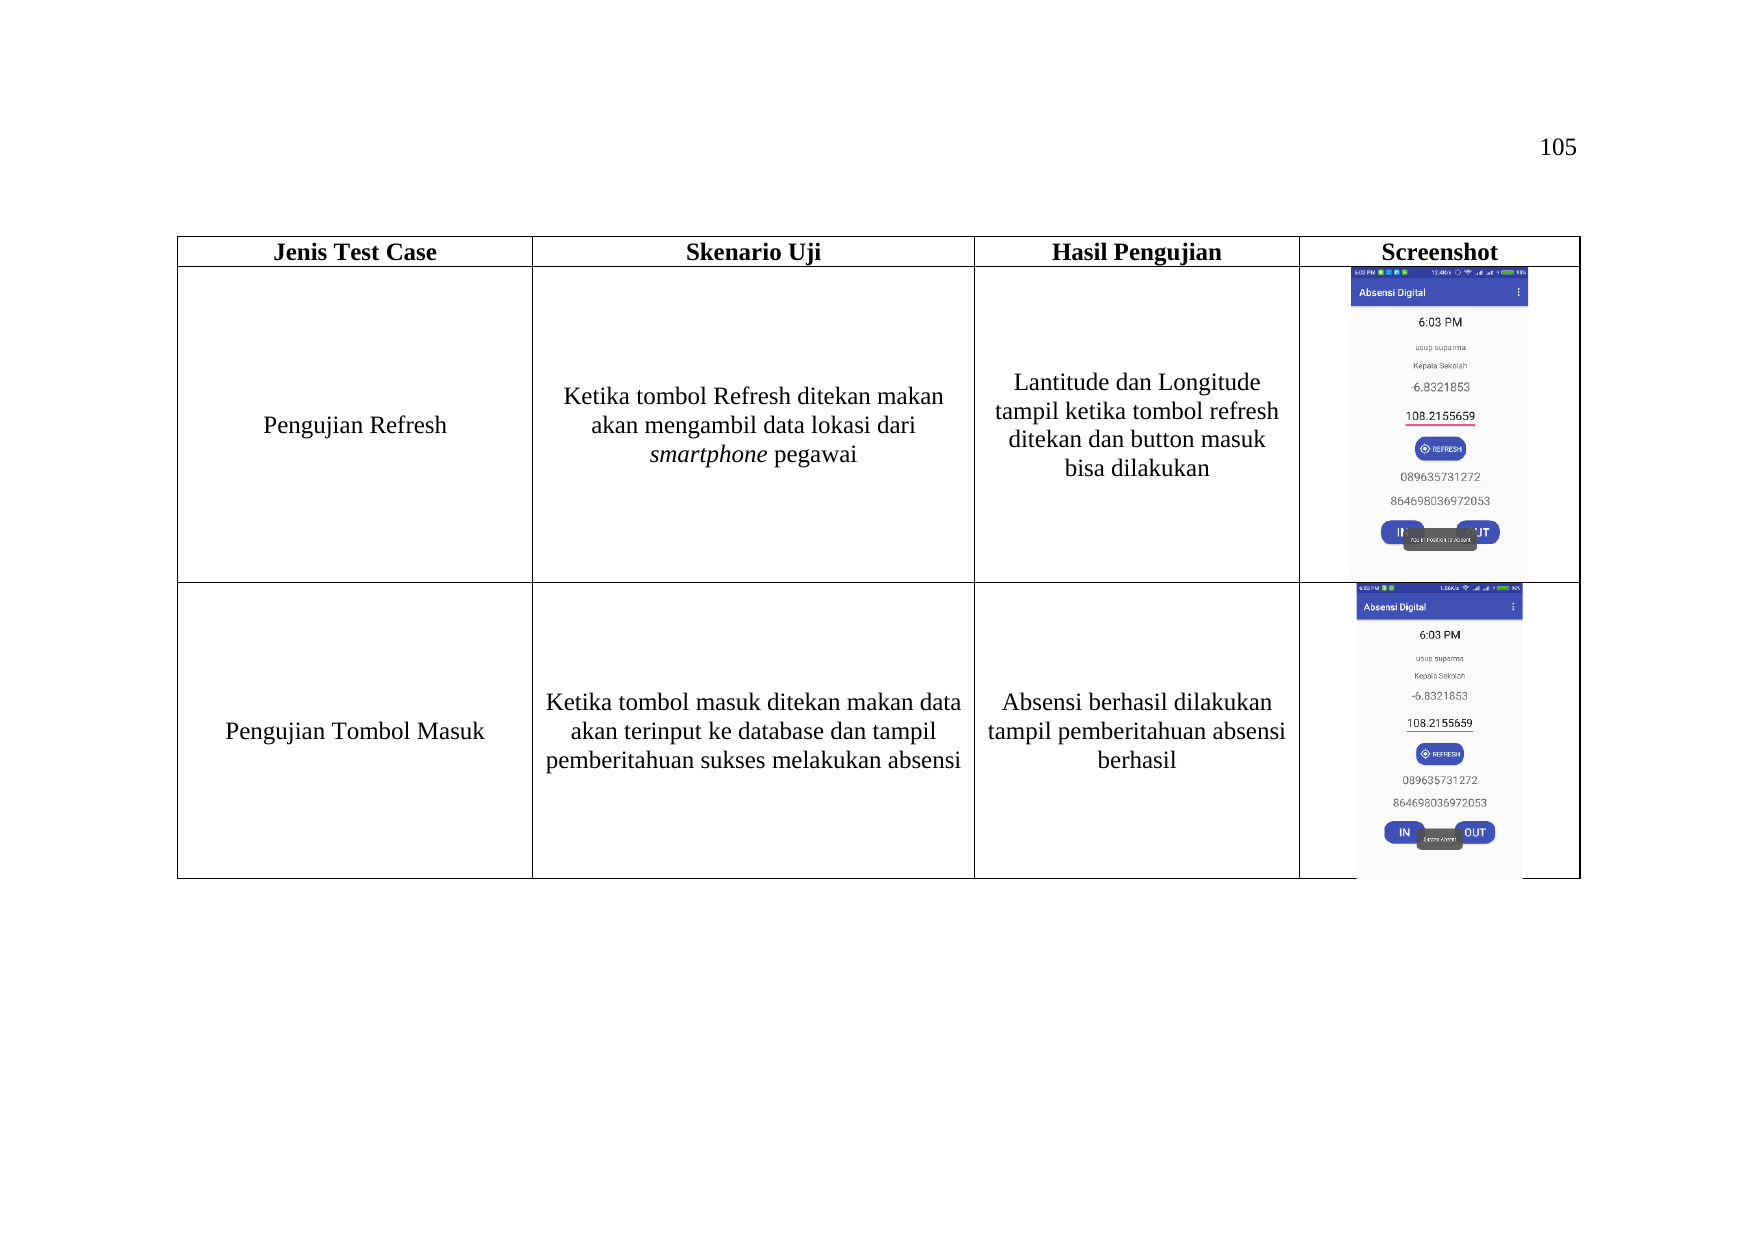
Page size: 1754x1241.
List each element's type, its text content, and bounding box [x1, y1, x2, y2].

table_cell [1300, 583, 1356, 878]
table_cell Pengujian Refresh [178, 267, 532, 582]
table_header Hasil Pengujian [975, 237, 1299, 266]
table_cell [1529, 267, 1579, 582]
table_cell Ketika tombol Refresh ditekan makan akan mengambil data lokasi dari smartphone pegawai [533, 267, 974, 582]
picture [1351, 267, 1529, 582]
table_cell Absensi berhasil dilakukan tampil pemberitahuan absensi berhasil [975, 583, 1299, 878]
table_cell [1300, 267, 1351, 582]
table_cell Pengujian Tombol Masuk [178, 583, 532, 878]
picture [1356, 583, 1523, 879]
table_cell Ketika tombol masuk ditekan makan data akan terinput ke database dan tampil pemberitahuan sukses melakukan absensi [533, 583, 974, 878]
table_cell Lantitude dan Longitude tampil ketika tombol refresh ditekan dan button masuk bisa dilakukan [975, 267, 1299, 582]
table_header Jenis Test Case [178, 237, 532, 266]
table_cell [1523, 583, 1579, 878]
table_header Skenario Uji [533, 237, 974, 266]
table_header Screenshot [1300, 237, 1579, 266]
